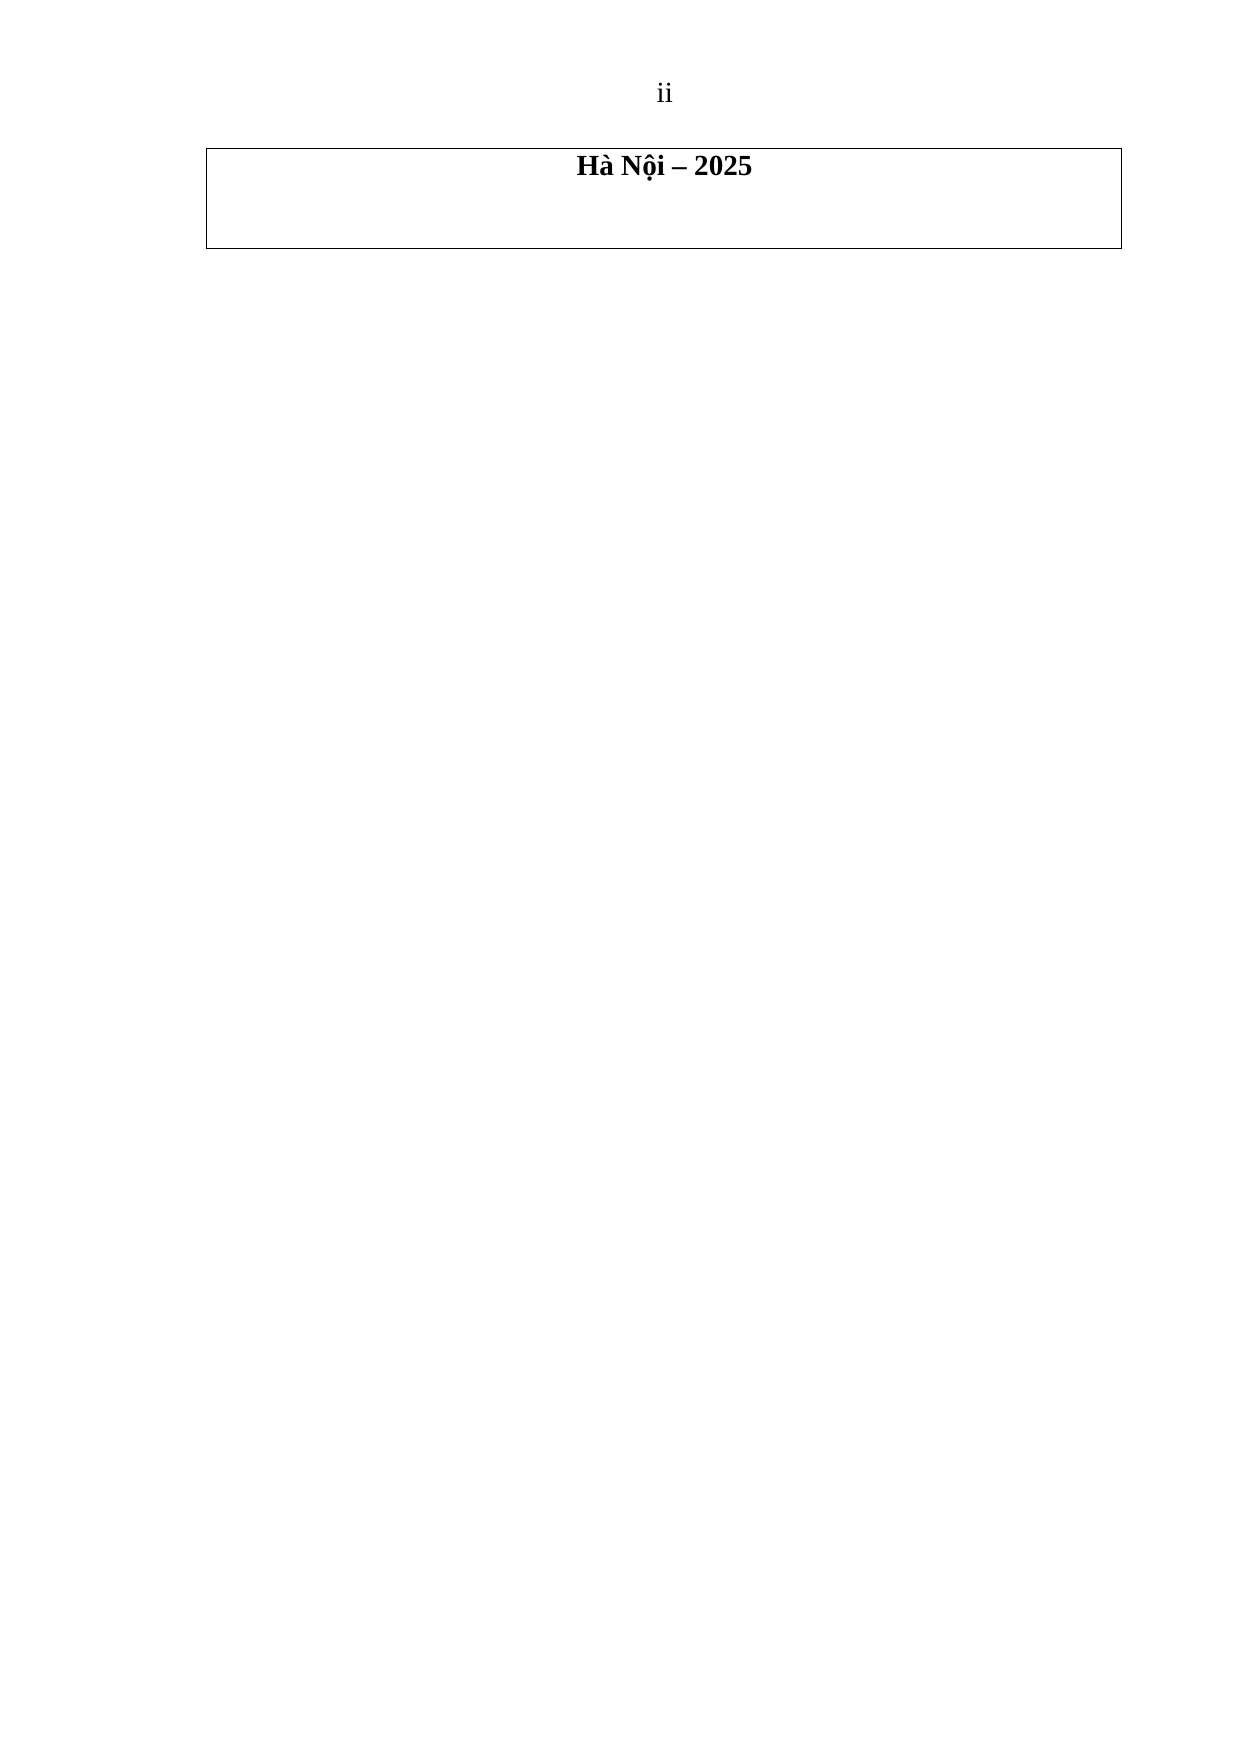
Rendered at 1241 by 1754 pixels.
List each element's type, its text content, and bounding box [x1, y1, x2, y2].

table_cell Hà Nội – 2025 [207, 149, 1121, 248]
